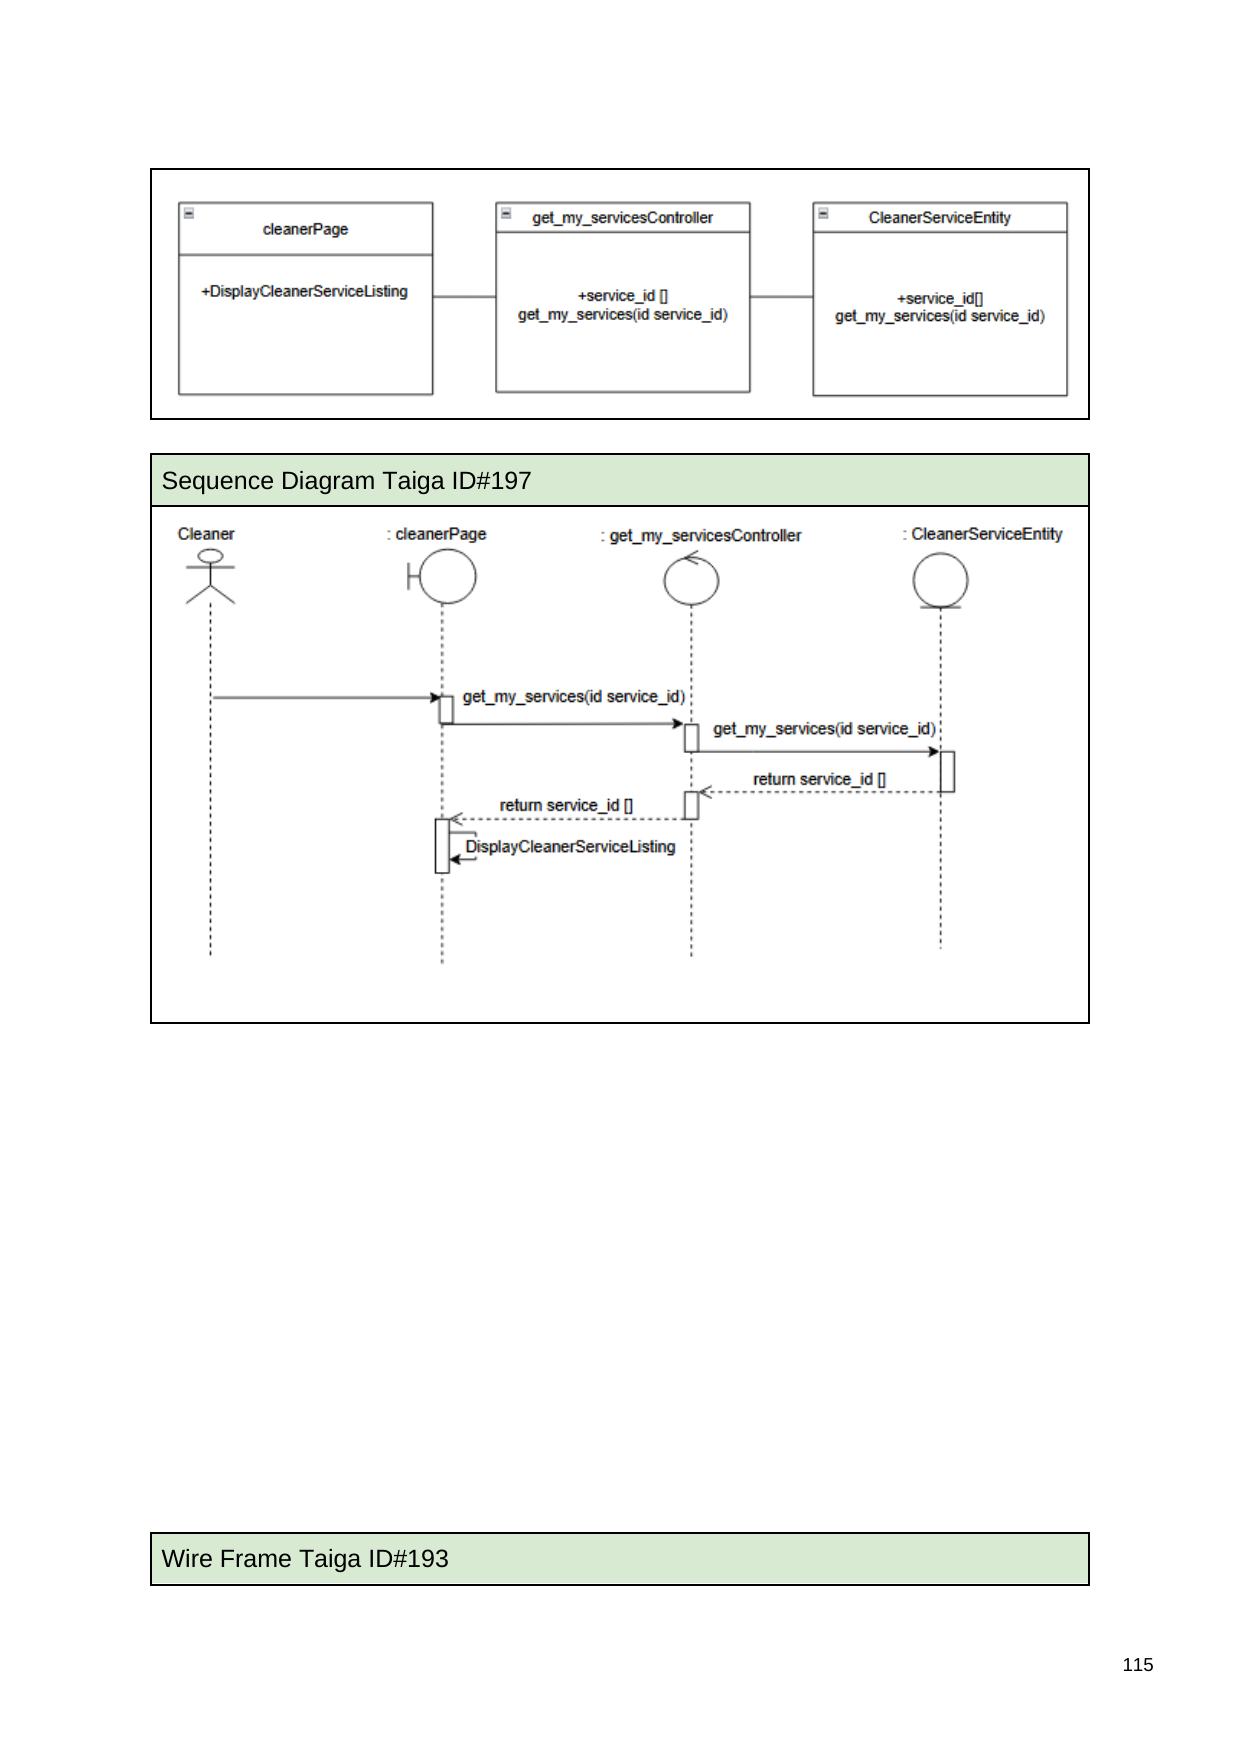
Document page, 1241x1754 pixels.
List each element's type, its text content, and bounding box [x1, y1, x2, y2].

table_header Sequence Diagram Taiga ID#197 [152, 455, 1088, 505]
table_cell [152, 170, 1088, 418]
table_header Wire Frame Taiga ID#193 [152, 1534, 1088, 1583]
table_cell [152, 507, 1088, 1022]
picture [161, 180, 1078, 408]
picture [161, 517, 1078, 1012]
